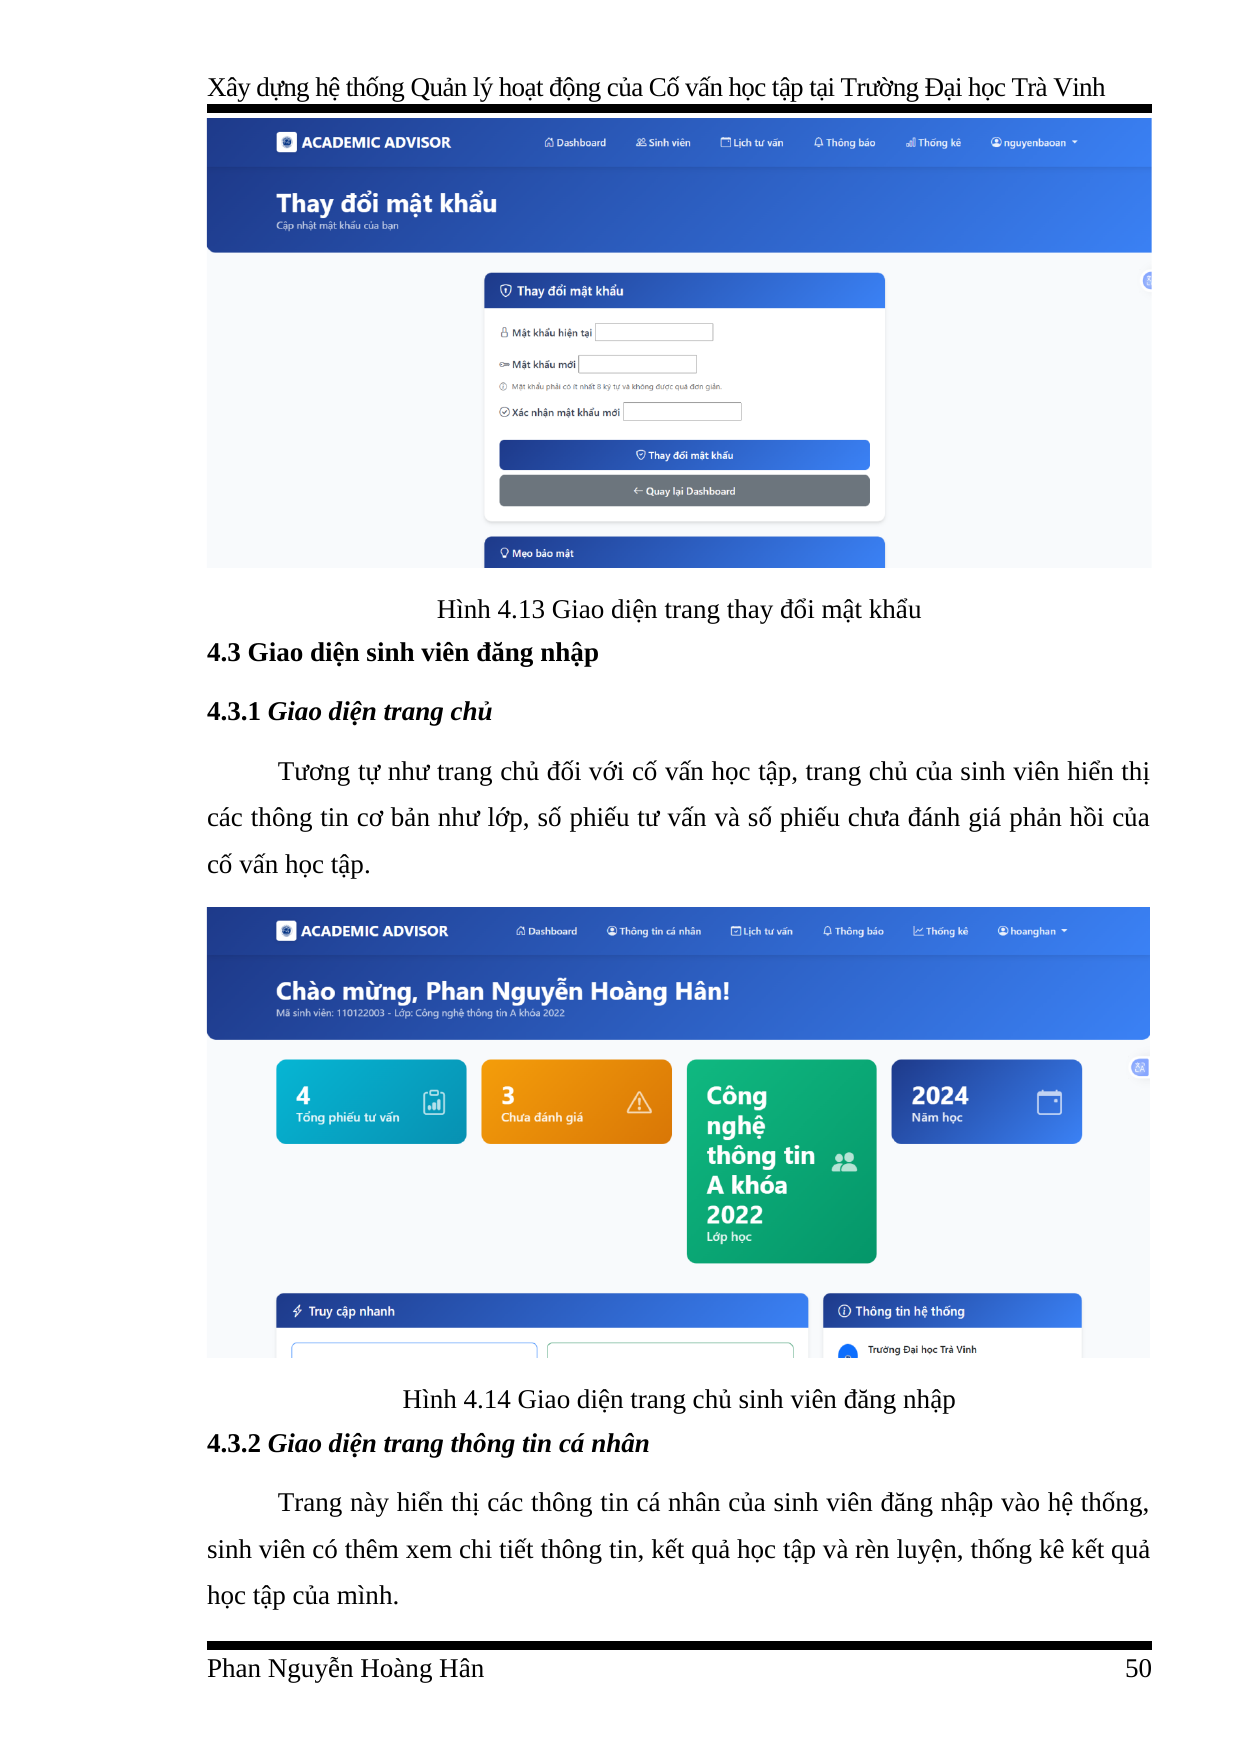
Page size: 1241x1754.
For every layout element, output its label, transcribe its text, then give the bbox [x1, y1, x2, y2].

text Hình 4.13 Giao diện trang thay đổi mật khẩu [207, 593, 1152, 624]
picture [206, 907, 1150, 1358]
text Hình 4.14 Giao diện trang chủ sinh viên đăng nhập [207, 1383, 1152, 1414]
text Tương tự như trang chủ đối với cố vấn học tập, trang chủ của sinh viên hiển thị các thông tin cơ bản như lớp, số phiếu tư vấn và số phiếu chưa đánh giá phản hồi của cố vấn học tập. [207, 755, 1152, 879]
text Trang này hiển thị các thông tin cá nhân của sinh viên đăng nhập vào hệ thống, sinh viên có thêm xem chi tiết thông tin, kết quả học tập và rèn luyện, thống kê kết quả học tập của mình. [207, 1486, 1152, 1611]
subtitle Giao diện trang chủ [207, 696, 1152, 727]
picture [206, 118, 1152, 568]
subtitle Giao diện sinh viên đăng nhập [207, 636, 1152, 667]
subtitle Giao diện trang thông tin cá nhân [207, 1427, 1152, 1458]
